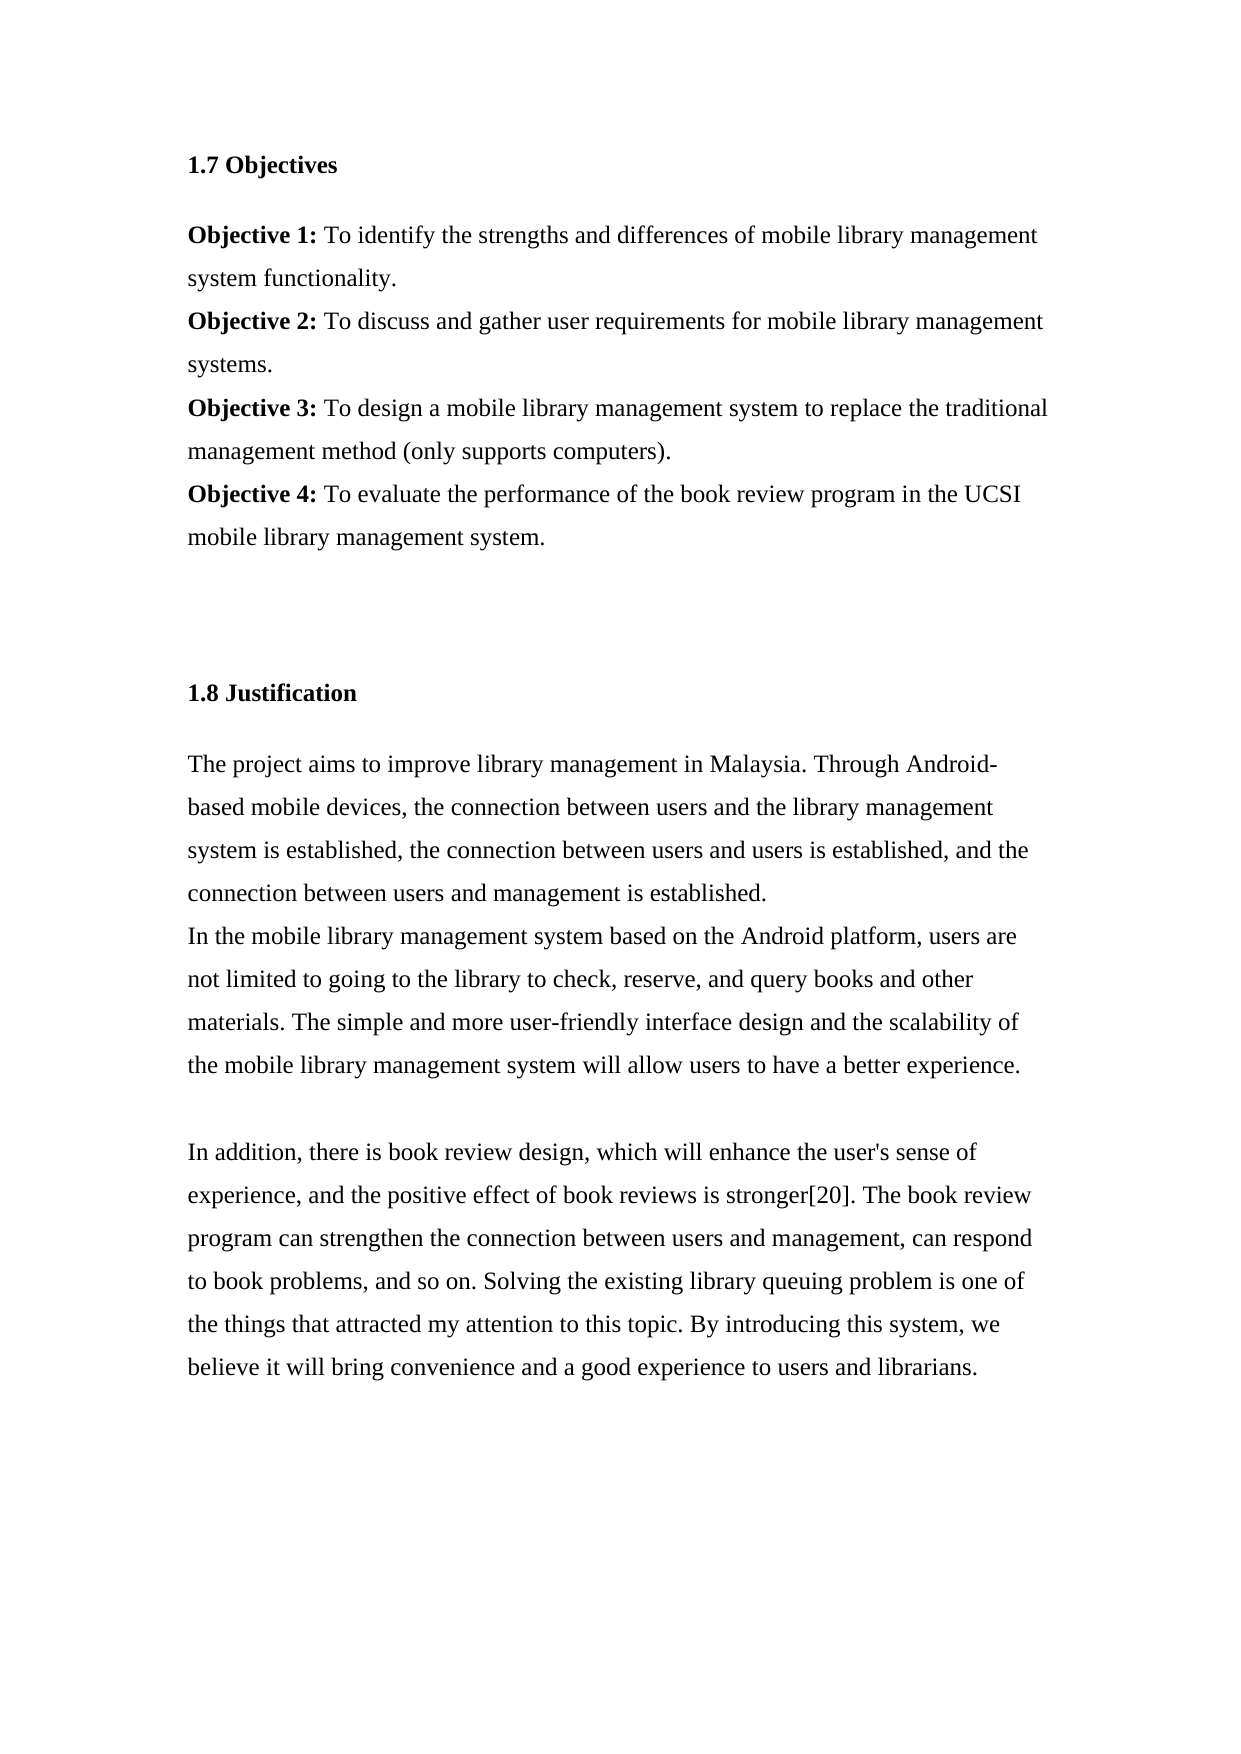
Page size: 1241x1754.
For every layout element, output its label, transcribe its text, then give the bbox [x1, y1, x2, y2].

text Objective 1: To identify the strengths and differences of mobile library management system functionality. [187, 220, 1053, 292]
text Objective 3: To design a mobile library management system to replace the traditional management method (only supports computers). [187, 393, 1053, 464]
text Objective 2: To discuss and gather user requirements for mobile library management systems. [187, 306, 1053, 378]
text Objective 4: To evaluate the performance of the book review program in the UCSI mobile library management system. [187, 479, 1053, 551]
subtitle Objectives [187, 150, 1053, 179]
subtitle Justification [187, 678, 1053, 707]
text In the mobile library management system based on the Android platform, users are not limited to going to the library to check, reserve, and query books and other materials. The simple and more user-friendly interface design and the scalability of the mobile library management system will allow users to have a better experience. [187, 921, 1053, 1079]
text The project aims to improve library management in Malaysia. Through Android-based mobile devices, the connection between users and the library management system is established, the connection between users and users is established, and the connection between users and management is established. [187, 749, 1053, 907]
text In addition, there is book review design, which will enhance the user's sense of experience, and the positive effect of book reviews is stronger[20]. The book review program can strengthen the connection between users and management, can respond to book problems, and so on. Solving the existing library queuing problem is one of the things that attracted my attention to this topic. By introducing this system, we believe it will bring convenience and a good experience to users and librarians. [187, 1137, 1053, 1381]
